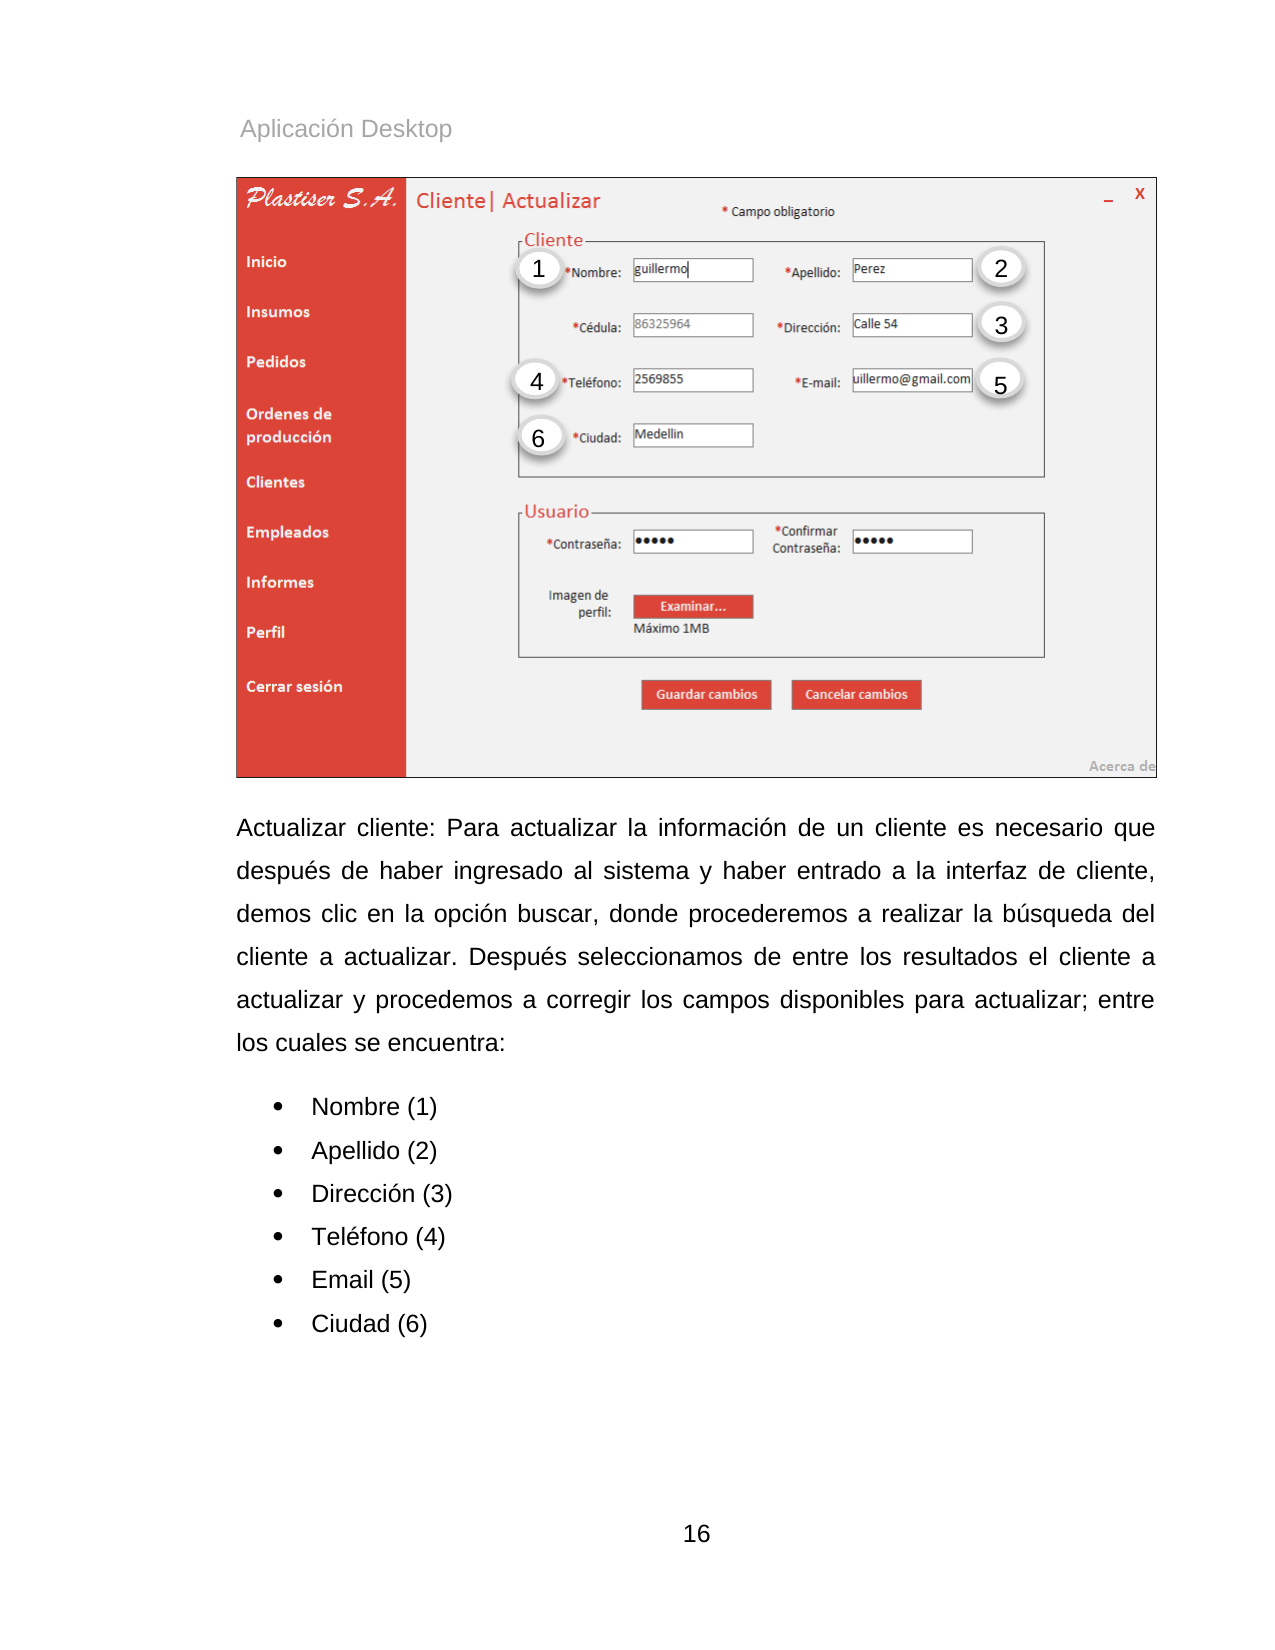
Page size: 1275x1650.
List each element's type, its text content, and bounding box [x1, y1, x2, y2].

list Teléfono (4) [274, 1222, 1157, 1251]
picture [236, 177, 1157, 778]
list Nombre (1) [274, 1092, 1157, 1121]
list Dirección (3) [274, 1179, 1157, 1208]
list Apellido (2) [274, 1136, 1157, 1164]
list Ciudad (6) [274, 1308, 1157, 1337]
list Email (5) [274, 1265, 1157, 1294]
text Actualizar cliente: Para actualizar la información de un cliente es necesario que después de haber ingresado al sistema y haber entrado a la interfaz de cliente, demos clic en la opción buscar, donde procederemos a realizar la búsqueda del cliente a actualizar. Después seleccionamos de entre los resultados el cliente a actualizar y procedemos a corregir los campos disponibles para actualizar; entre los cuales se encuentra: [236, 813, 1157, 1057]
